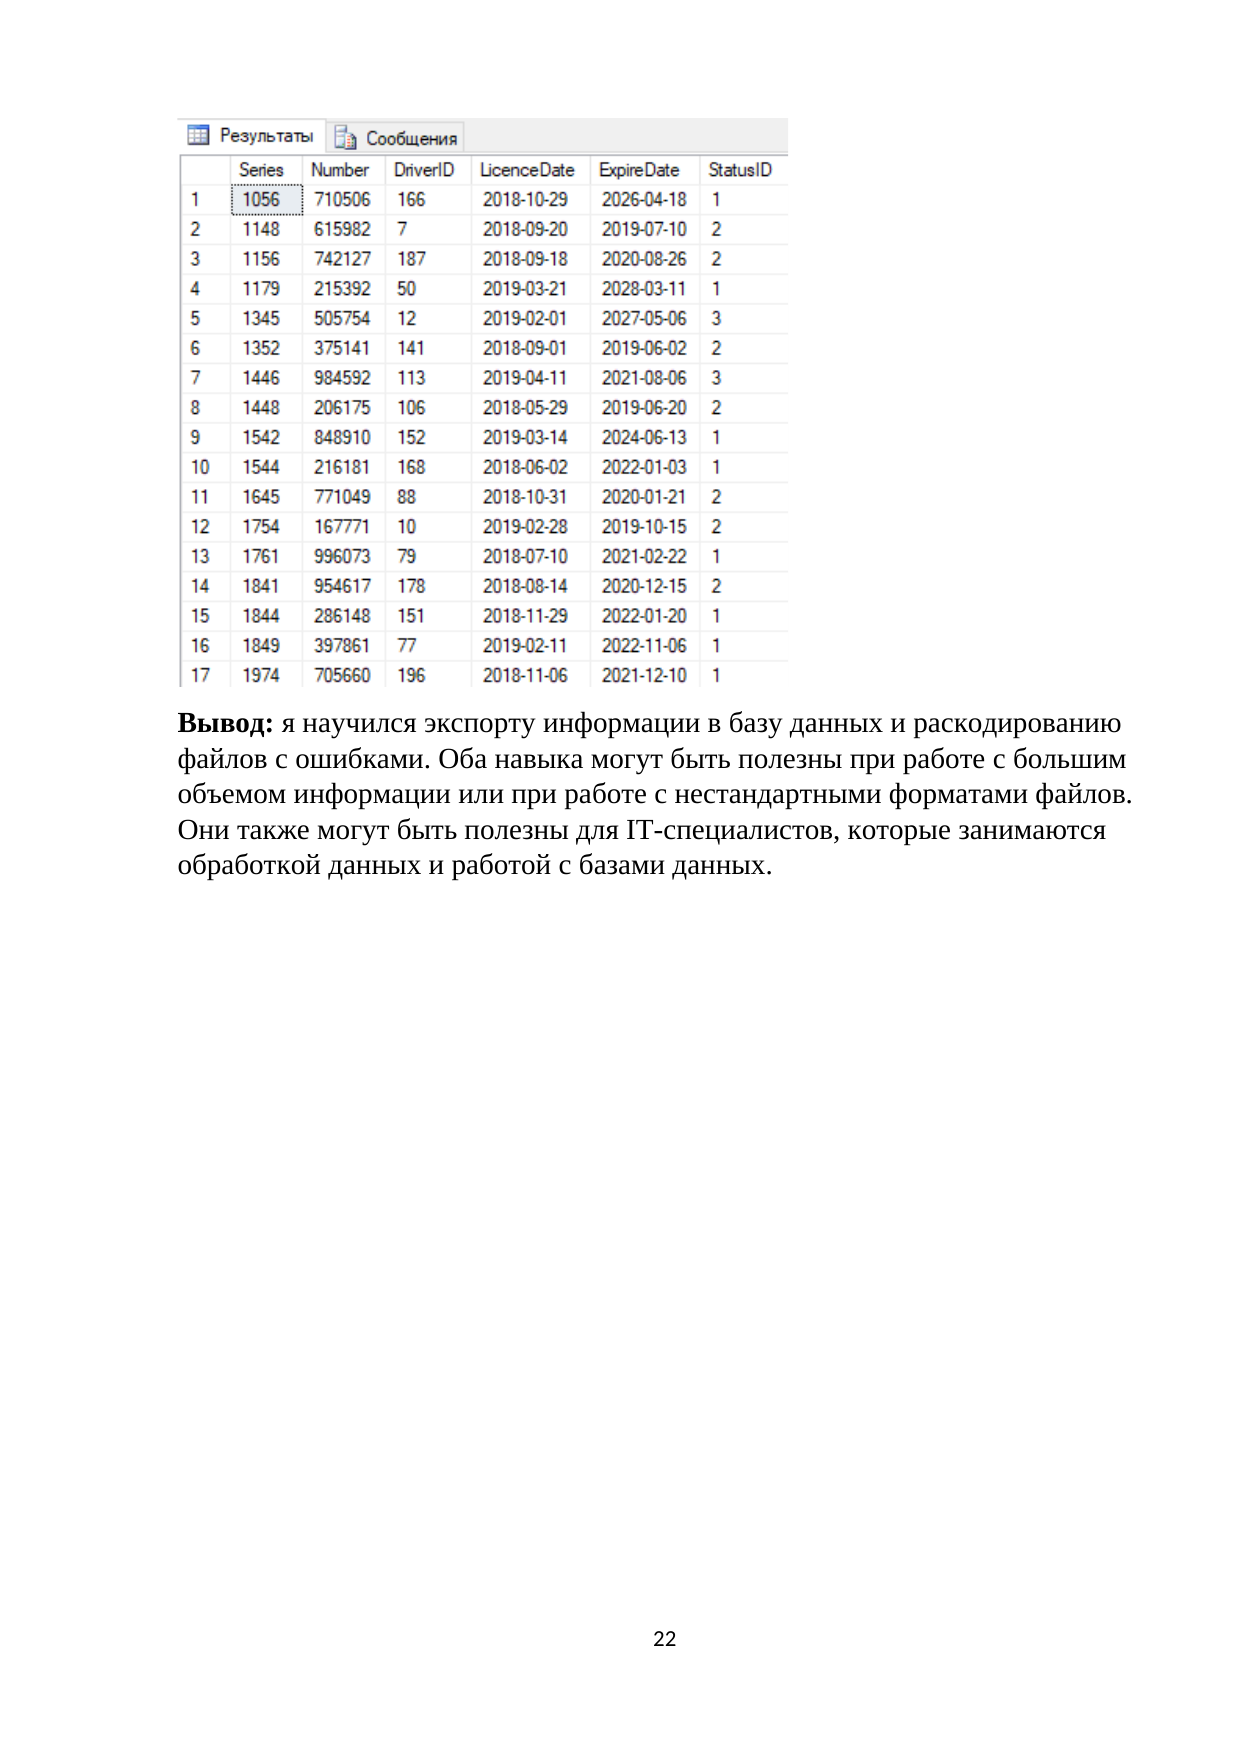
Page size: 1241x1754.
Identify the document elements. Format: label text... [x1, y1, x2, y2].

picture [177, 118, 789, 687]
text Вывод: я научился экспорту информации в базу данных и раскодированию файлов с ошибками. Оба навыка могут быть полезны при работе с большим объемом информации или при работе с нестандартными форматами файлов. Они также могут быть полезны для IT-специалистов, которые занимаются обработкой данных и работой с базами данных. [177, 705, 1152, 881]
